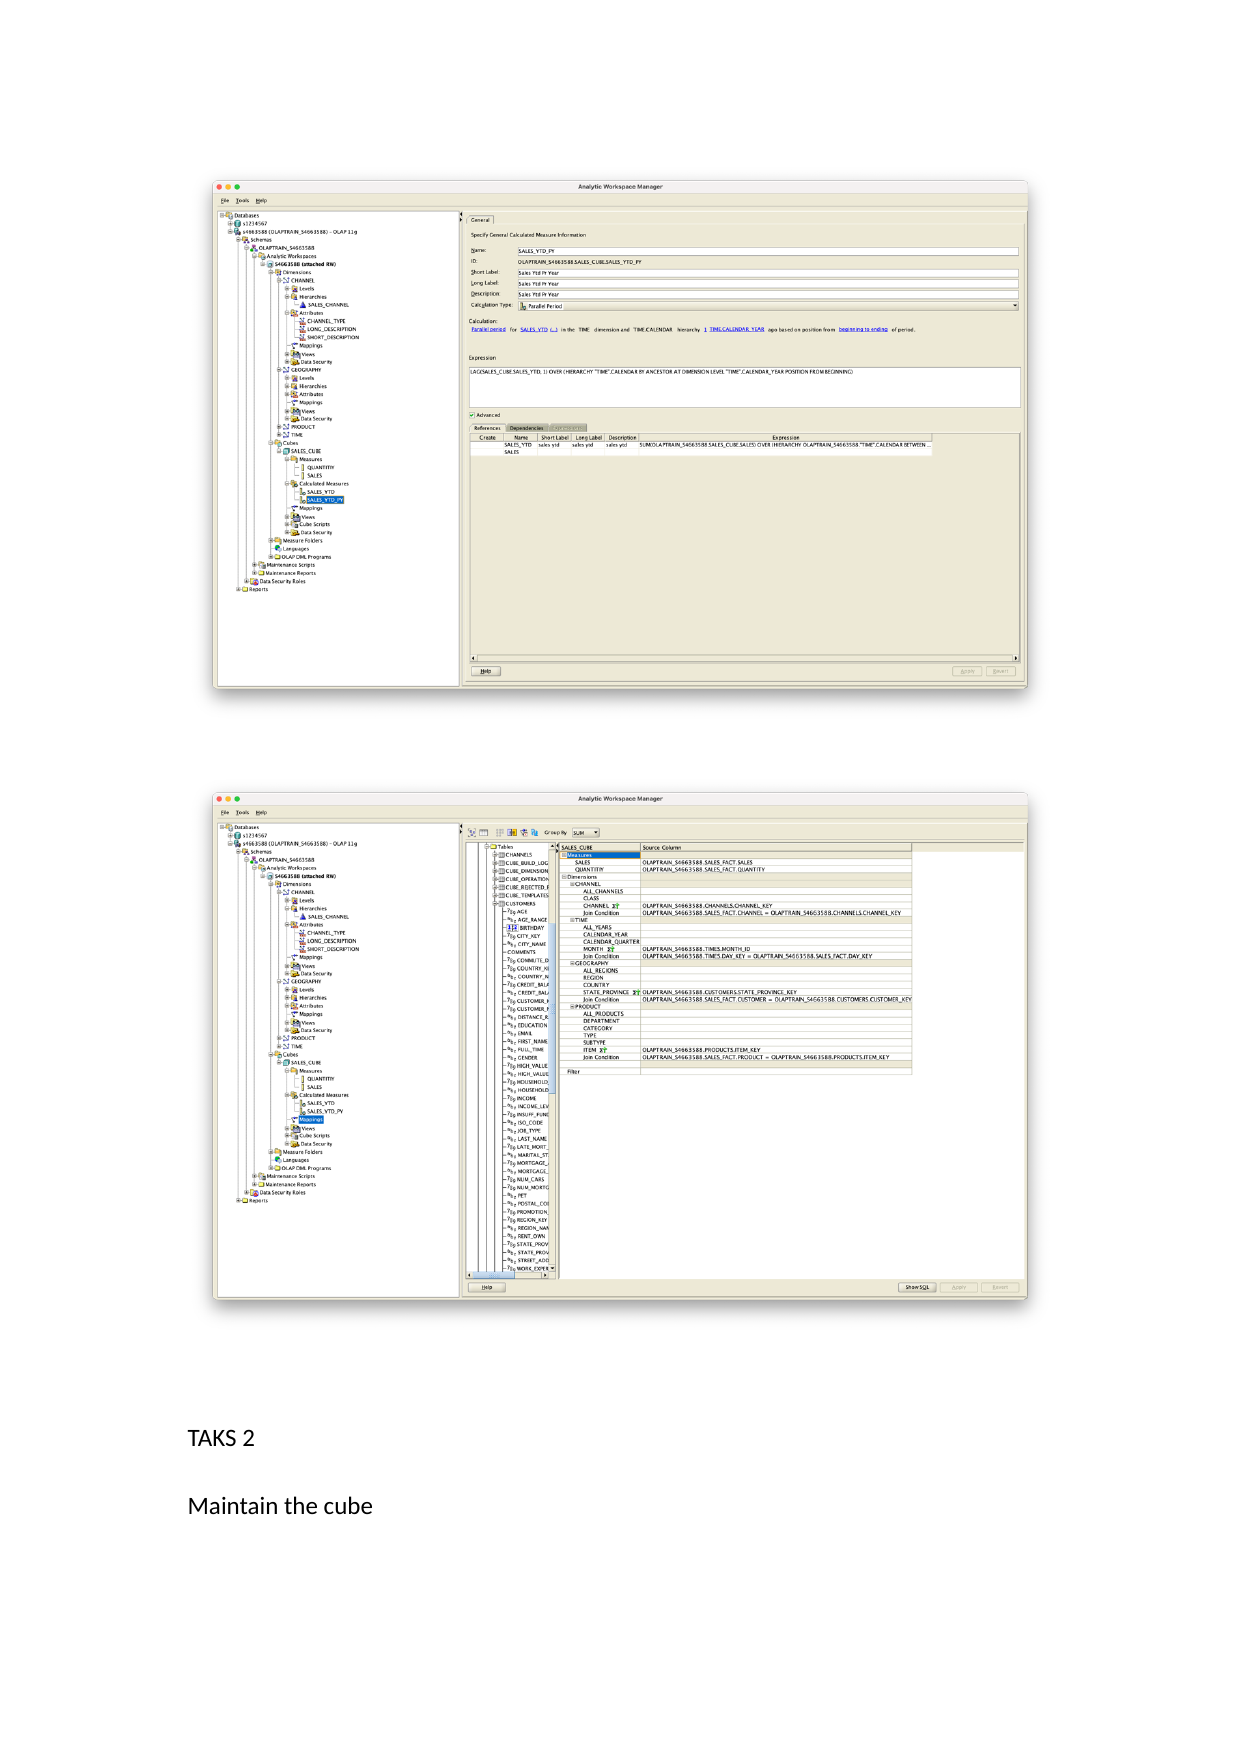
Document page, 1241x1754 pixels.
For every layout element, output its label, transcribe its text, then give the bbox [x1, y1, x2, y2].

text TAKS 2 [187, 1420, 1053, 1454]
picture [187, 775, 1053, 1333]
text Maintain the cube [187, 1488, 1053, 1522]
picture [187, 163, 1053, 722]
